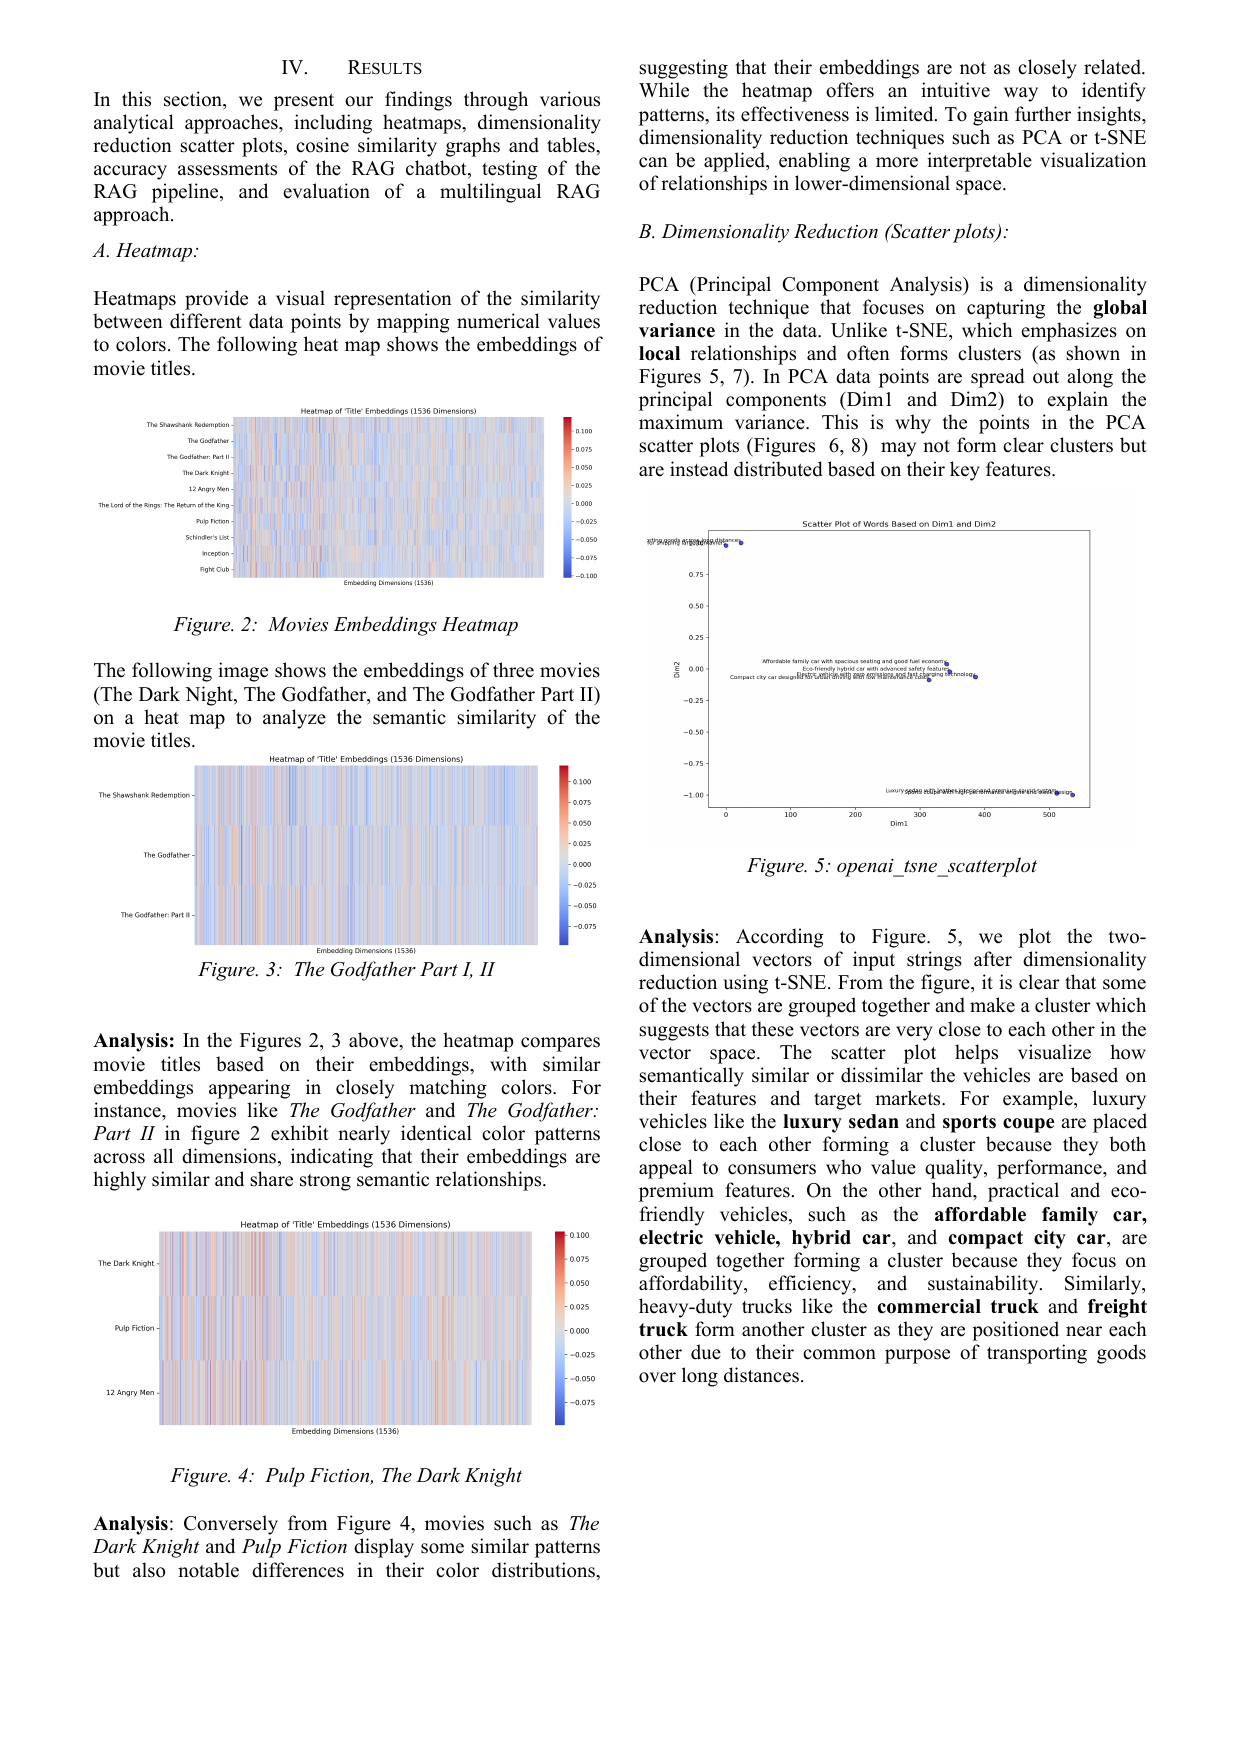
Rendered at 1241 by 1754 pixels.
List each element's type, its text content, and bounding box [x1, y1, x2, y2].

picture [647, 487, 1139, 847]
text Heatmaps provide a visual representation of the similarity between different data points by mapping numerical values to colors. The following heat map shows the embeddings of movie titles. [93, 287, 601, 379]
text Analysis: According to Figure. 5, we plot the two-dimensional vectors of input strings after dimensionality reduction using t-SNE. From the figure, it is clear that some of the vectors are grouped together and make a cluster which suggests that these vectors are very close to each other in the vector space. The scatter plot helps visualize how semantically similar or dissimilar the vehicles are based on their features and target markets. For example, luxury vehicles like the luxury sedan and sports coupe are placed close to each other forming a cluster because they both appeal to consumers who value quality, performance, and premium features. On the other hand, practical and eco-friendly vehicles, such as the affordable family car, electric vehicle, hybrid car, and compact city car, are grouped together forming a cluster because they focus on affordability, efficiency, and sustainability. Similarly, heavy-duty trucks like the commercial truck and freight truck form another cluster as they are positioned near each other due to their common purpose of transporting goods over long distances. [639, 925, 1147, 1387]
subtitle Results [93, 56, 601, 79]
picture [93, 1216, 600, 1440]
text Figure. 4: Pulp Fiction, The Dark Knight [93, 1464, 601, 1487]
text The following image shows the embeddings of three movies (The Dark Night, The Godfather, and The Godfather Part II) on a heat map to analyze the semantic similarity of the movie titles. [93, 659, 601, 752]
text In this section, we present our findings through various analytical approaches, including heatmaps, dimensionality reduction scatter plots, cosine similarity graphs and tables, accuracy assessments of the RAG chatbot, testing of the RAG pipeline, and evaluation of a multilingual RAG approach. [93, 88, 601, 226]
text Figure. 3: The Godfather Part I, II [93, 958, 601, 981]
subtitle A. Heatmap: [93, 239, 601, 262]
subtitle B. Dimensionality Reduction (Scatter plots): [639, 220, 1147, 243]
text Figure. 2: Movies Embeddings Heatmap [93, 613, 601, 636]
text Analysis: Conversely from Figure 4, movies such as The Dark Knight and Pulp Fiction display some similar patterns but also notable differences in their color distributions, suggesting that their embeddings are not as closely related. While the heatmap offers an intuitive way to identify patterns, its effectiveness is limited. To gain further insights, dimensionality reduction techniques such as PCA or t-SNE can be applied, enabling a more interpretable visualization of relationships in lower-dimensional space. [639, 56, 1147, 195]
picture [94, 751, 601, 959]
picture [94, 404, 601, 590]
text Analysis: In the Figures 2, 3 above, the heatmap compares movie titles based on their embeddings, with similar embeddings appearing in closely matching colors. For instance, movies like The Godfather and The Godfather: Part II in figure 2 exhibit nearly identical color patterns across all dimensions, indicating that their embeddings are highly similar and share strong semantic relationships. [93, 1029, 601, 1191]
text PCA (Principal Component Analysis) is a dimensionality reduction technique that focuses on capturing the global variance in the data. Unlike t-SNE, which emphasizes on local relationships and often forms clusters (as shown in Figures 5, 7). In PCA data points are spread out along the principal components (Dim1 and Dim2) to explain the maximum variance. This is why the points in the PCA scatter plots (Figures 6, 8) may not form clear clusters but are instead distributed based on their key features. [639, 272, 1147, 481]
text Analysis: Conversely from Figure 4, movies such as The Dark Knight and Pulp Fiction display some similar patterns but also notable differences in their color distributions, suggesting that their embeddings are not as closely related. While the heatmap offers an intuitive way to identify patterns, its effectiveness is limited. To gain further insights, dimensionality reduction techniques such as PCA or t-SNE can be applied, enabling a more interpretable visualization of relationships in lower-dimensional space. [93, 1512, 601, 1582]
